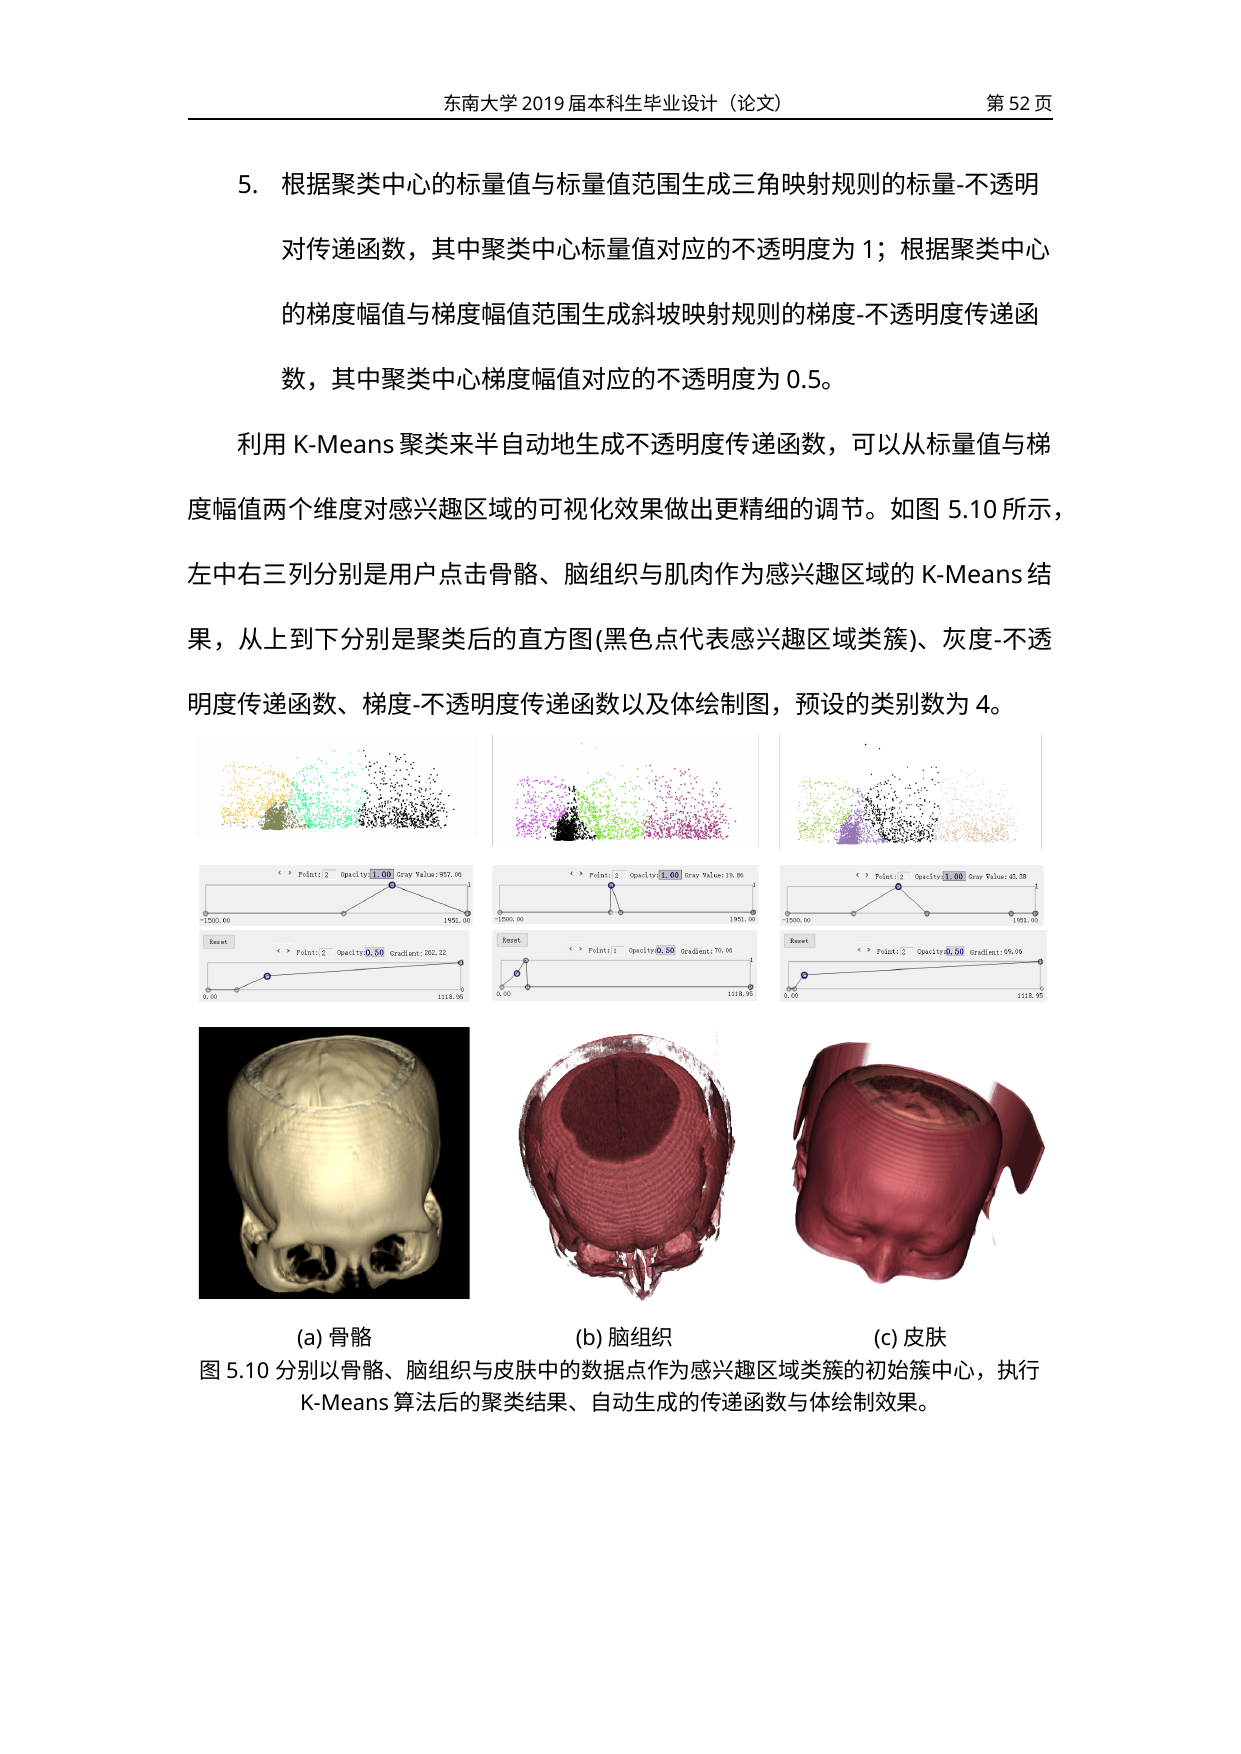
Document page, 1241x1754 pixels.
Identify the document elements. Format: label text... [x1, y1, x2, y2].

picture [779, 1027, 1048, 1297]
table_cell (b) 脑组织 [481, 1028, 768, 1352]
picture [492, 930, 758, 1001]
list 根据聚类中心的标量值与标量值范围生成三角映射规则的标量-不透明对传递函数，其中聚类中心标量值对应的不透明度为1；根据聚类中心的梯度幅值与梯度幅值范围生成斜坡映射规则的梯度-不透明度传递函数，其中聚类中心梯度幅值对应的不透明度为0.5。 [237, 150, 1053, 410]
table_header [768, 735, 1053, 865]
picture [492, 1027, 764, 1302]
picture [198, 735, 477, 836]
table_cell [188, 930, 481, 1027]
table_cell (c) 皮肤 [768, 1028, 1053, 1352]
picture [198, 865, 473, 926]
picture [779, 865, 1044, 926]
text 图5.10 分别以骨骼、脑组织与皮肤中的数据点作为感兴趣区域类簇的初始簇中心，执行K-Means算法后的聚类结果、自动生成的传递函数与体绘制效果。 [187, 1352, 1053, 1417]
table_cell (a) 骨骼 [188, 1028, 481, 1352]
picture [779, 930, 1047, 1002]
table_header [481, 735, 768, 865]
table_cell [768, 865, 1053, 930]
table_cell [768, 930, 1053, 1027]
table_header [188, 735, 481, 865]
table_cell [481, 865, 768, 930]
text 利用K-Means聚类来半自动地生成不透明度传递函数，可以从标量值与梯度幅值两个维度对感兴趣区域的可视化效果做出更精细的调节。如图5.10所示，左中右三列分别是用户点击骨骼、脑组织与肌肉作为感兴趣区域的K-Means结果，从上到下分别是聚类后的直方图(黑色点代表感兴趣区域类簇)、灰度-不透明度传递函数、梯度-不透明度传递函数以及体绘制图，预设的类别数为4。 [187, 410, 1053, 735]
table_cell [481, 930, 768, 1027]
picture [198, 1027, 470, 1299]
table_cell [188, 865, 481, 930]
picture [492, 735, 759, 846]
picture [779, 735, 1042, 849]
picture [198, 930, 470, 1002]
picture [492, 865, 759, 924]
